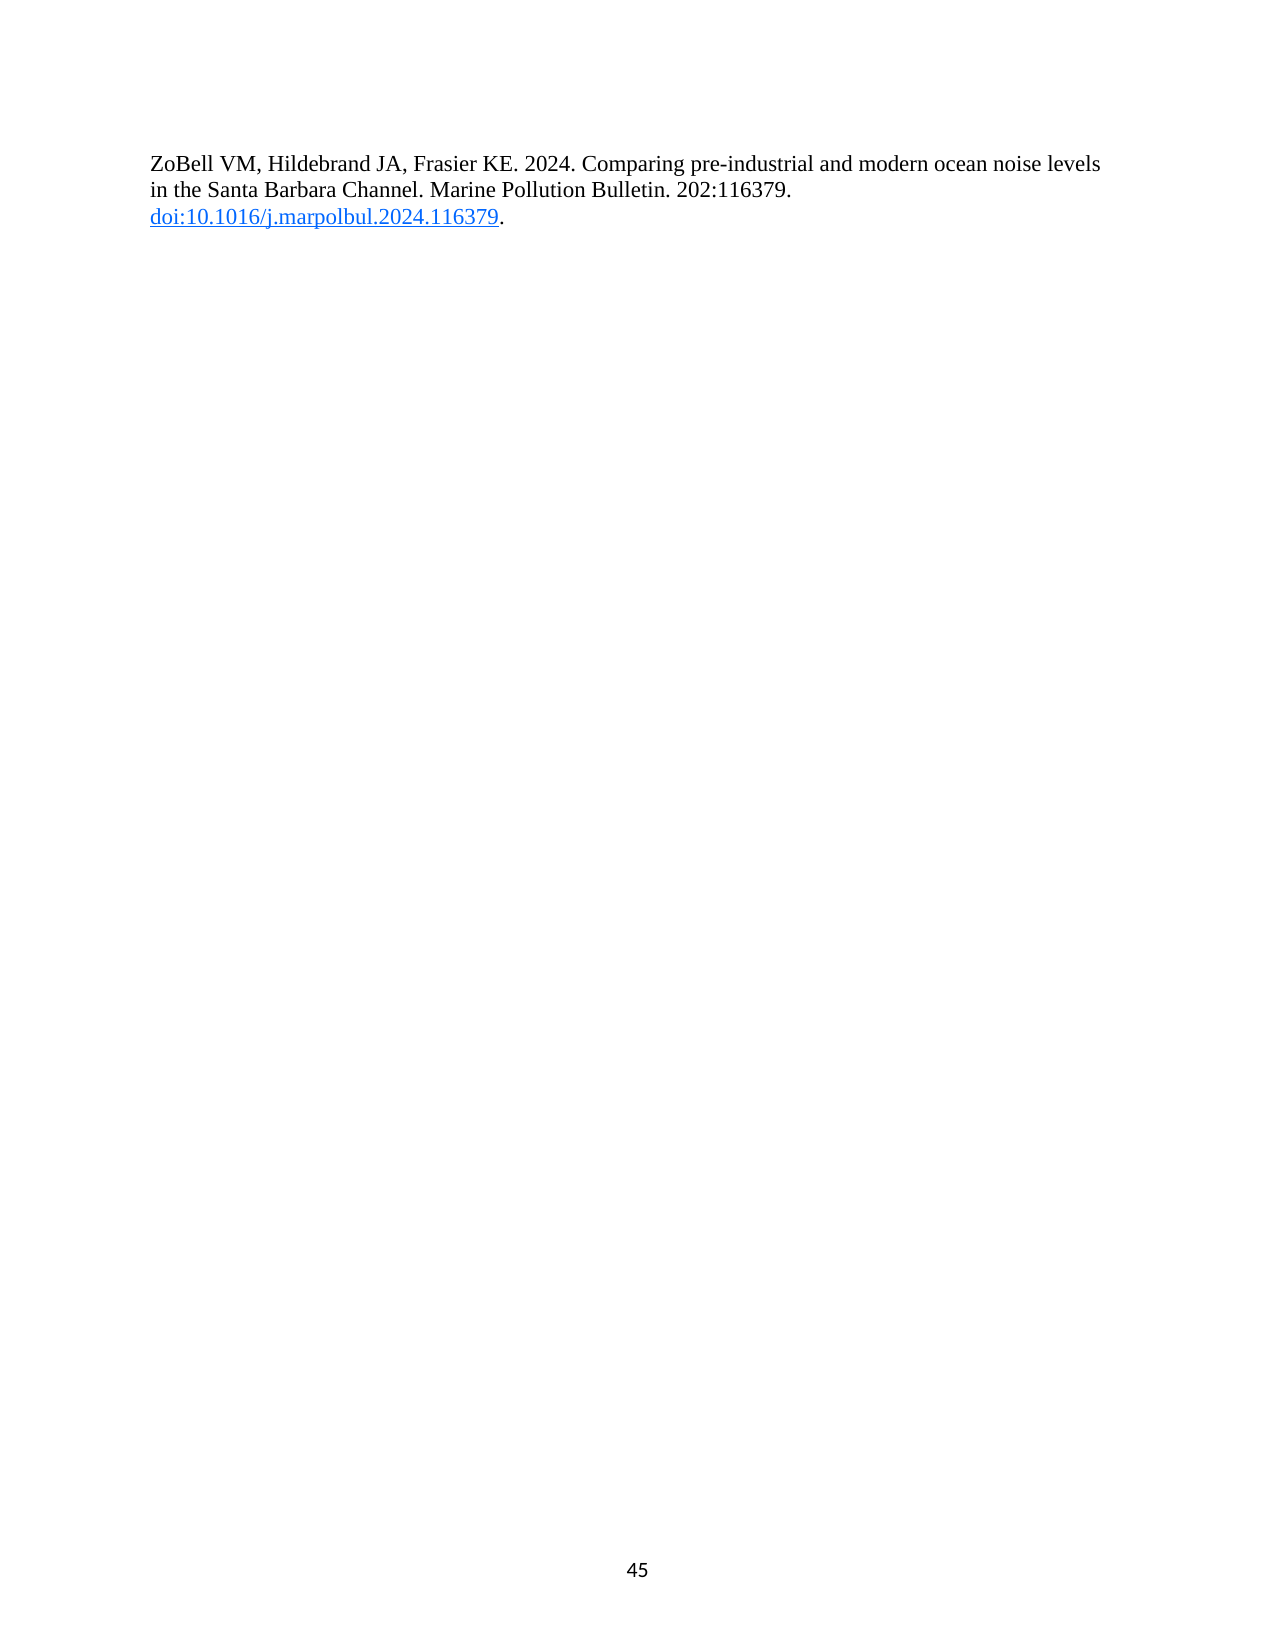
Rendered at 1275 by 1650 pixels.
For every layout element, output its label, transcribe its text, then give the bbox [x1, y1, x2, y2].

text ZoBell VM, Hildebrand JA, Frasier KE. 2024. Comparing pre-industrial and modern ocean noise levels in the Santa Barbara Channel. Marine Pollution Bulletin. 202:116379. doi:10.1016/j.marpolbul.2024.116379. [150, 150, 1125, 229]
